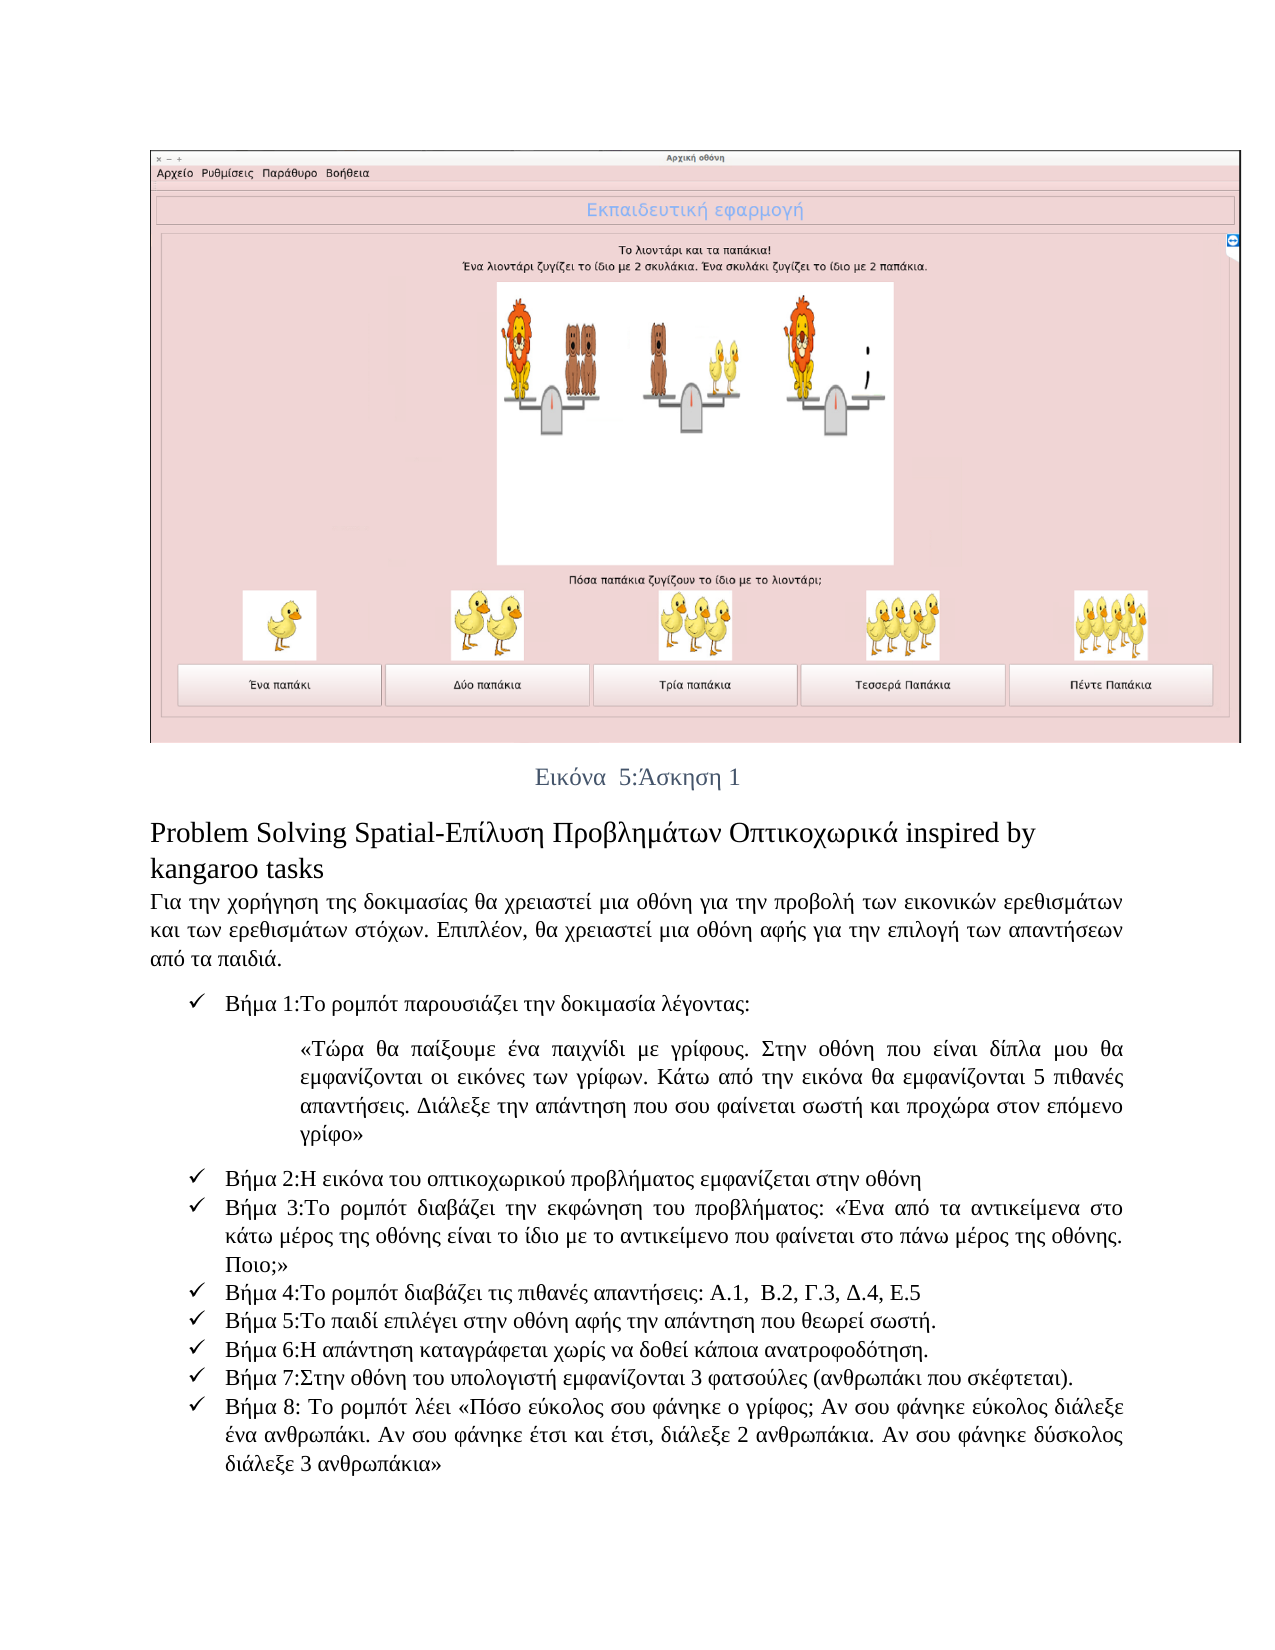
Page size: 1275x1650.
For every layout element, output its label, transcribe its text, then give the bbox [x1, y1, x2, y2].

list Βήμα 1:Το ρομπότ παρουσιάζει την δοκιμασία λέγοντας: [187, 990, 1125, 1016]
list Βήμα 6:Η απάντηση καταγράφεται χωρίς να δοθεί κάποια ανατροφοδότηση. [187, 1336, 1125, 1362]
text Για την χορήγηση της δοκιμασίας θα χρειαστεί μια οθόνη για την προβολή των εικονικών ερεθισμάτων και των ερεθισμάτων στόχων. Επιπλέον, θα χρειαστεί μια οθόνη αφής για την επιλογή των απαντήσεων από τα παιδιά. [150, 888, 1125, 971]
subtitle Problem Solving Spatial-Επίλυση Προβλημάτων Oπτικοχωρικά inspired by kangaroo tasks [150, 816, 1125, 885]
list Βήμα 4:Το ρομπότ διαβάζει τις πιθανές απαντήσεις: Α.1, Β.2, Γ.3, Δ.4, Ε.5 [187, 1279, 1125, 1305]
text Εικόνα 5:Άσκηση 1 [150, 762, 1125, 791]
list Βήμα 7:Στην οθόνη του υπολογιστή εμφανίζονται 3 φατσούλες (ανθρωπάκι που σκέφτεται). [187, 1364, 1125, 1391]
list Βήμα 3:Το ρομπότ διαβάζει την εκφώνηση του προβλήματος: «Ένα από τα αντικείμενα στο κάτω μέρος της οθόνης είναι το ίδιο με το αντικείμενο που φαίνεται στο πάνω μέρος της οθόνης. Ποιο;» [187, 1194, 1125, 1277]
text «Τώρα θα παίξουμε ένα παιχνίδι με γρίφους. Στην οθόνη που είναι δίπλα μου θα εμφανίζονται οι εικόνες των γρίφων. Κάτω από την εικόνα θα εμφανίζονται 5 πιθανές απαντήσεις. Διάλεξε την απάντηση που σου φαίνεται σωστή και προχώρα στον επόμενο γρίφο» [300, 1035, 1125, 1147]
list Βήμα 2:Η εικόνα του οπτικοχωρικού προβλήματος εμφανίζεται στην οθόνη [187, 1165, 1125, 1192]
list Βήμα 5:Το παιδί επιλέγει στην οθόνη αφής την απάντηση που θεωρεί σωστή. [187, 1307, 1125, 1334]
list Βήμα 8: Το ρομπότ λέει «Πόσο εύκολος σου φάνηκε ο γρίφος; Αν σου φάνηκε εύκολος διάλεξε ένα ανθρωπάκι. Αν σου φάνηκε έτσι και έτσι, διάλεξε 2 ανθρωπάκια. Αν σου φάνηκε δύσκολος διάλεξε 3 ανθρωπάκια» [187, 1393, 1125, 1476]
picture [150, 150, 1242, 743]
